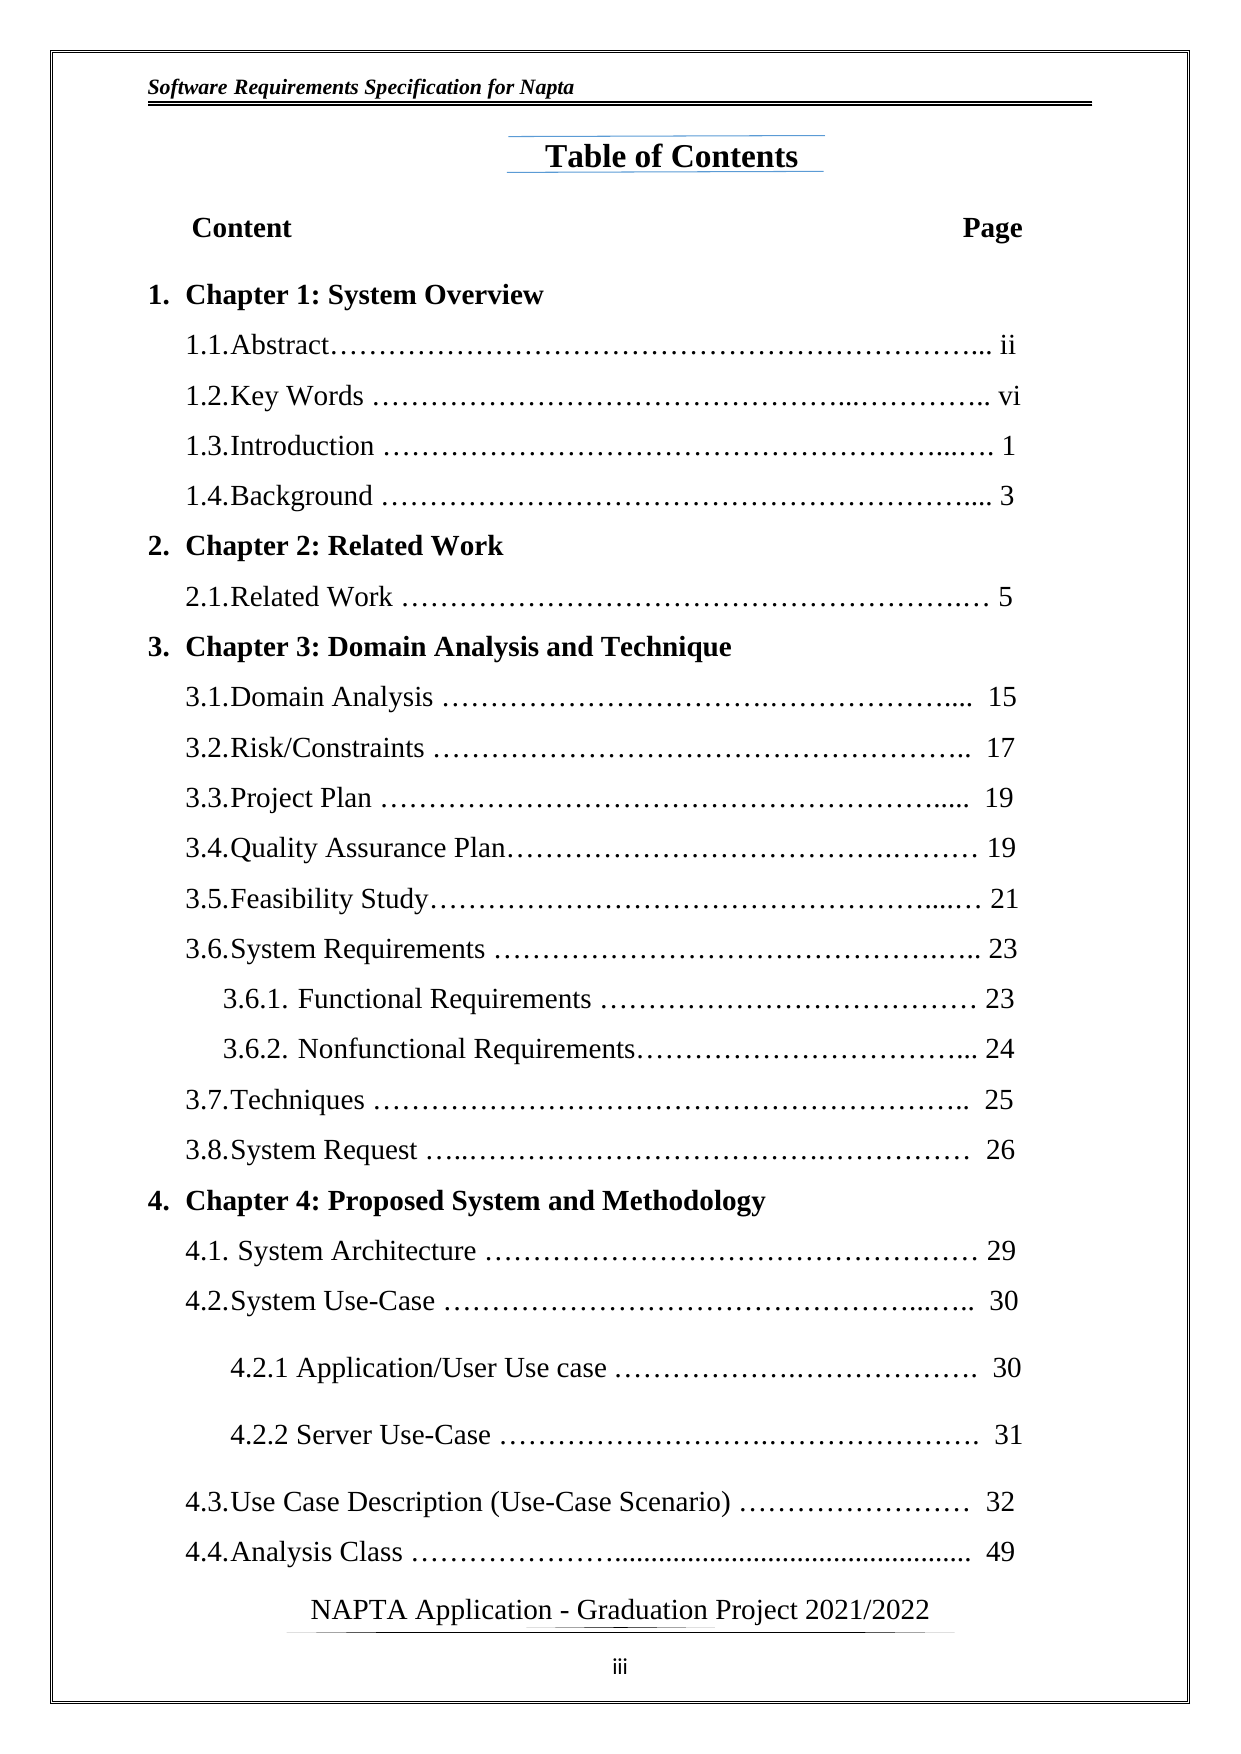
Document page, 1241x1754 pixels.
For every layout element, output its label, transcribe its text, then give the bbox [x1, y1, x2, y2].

list Chapter 1: System Overview [148, 277, 1092, 311]
list Key Words …………………………………………...………….. vi [185, 378, 1092, 411]
list Techniques …………………………………………………….. 25 [185, 1082, 1092, 1116]
list Chapter 3: Domain Analysis and Technique [148, 629, 1092, 663]
list Feasibility Study……………………………………………....… 21 [185, 881, 1092, 914]
list Introduction …………………………………………………...…. 1 [185, 428, 1092, 461]
list Functional Requirements ………………………………… 23 [223, 981, 1092, 1015]
list Chapter 4: Proposed System and Methodology [148, 1183, 1092, 1216]
text 4.2.2 Server Use-Case ……………………….…………………. 31 [230, 1417, 1092, 1451]
list Project Plan …………………………………………………..... 19 [185, 780, 1092, 814]
list System Requirements ……………………………………….….. 23 [185, 931, 1092, 964]
text Content Page [148, 210, 1092, 243]
list Risk/Constraints ……………………………………………….. 17 [185, 730, 1092, 763]
text 4.2.1 Application/User Use case ……………….………………. 30 [230, 1350, 1092, 1384]
list System Architecture …………………………………………… 29 [185, 1233, 1092, 1266]
list Abstract…………………………………………………………... ii [185, 327, 1092, 361]
list Use Case Description (Use-Case Scenario) …………………… 32 [185, 1484, 1092, 1518]
list Background …………………………………………………….... 3 [185, 478, 1092, 512]
list Domain Analysis …………………………….……………….... 15 [185, 679, 1092, 713]
list Chapter 2: Related Work [148, 528, 1092, 562]
list System Use-Case …………………………………………...….. 30 [185, 1283, 1092, 1317]
list Quality Assurance Plan………………………………….……… 19 [185, 830, 1092, 864]
list Analysis Class …………………................................................. 49 [185, 1534, 1092, 1568]
list Nonfunctional Requirements……………………………... 24 [223, 1032, 1092, 1065]
text Table of Contents [251, 136, 1092, 174]
list System Request …..……………………………….…………… 26 [185, 1132, 1092, 1166]
list Related Work ………………………………………………….… 5 [185, 579, 1092, 612]
